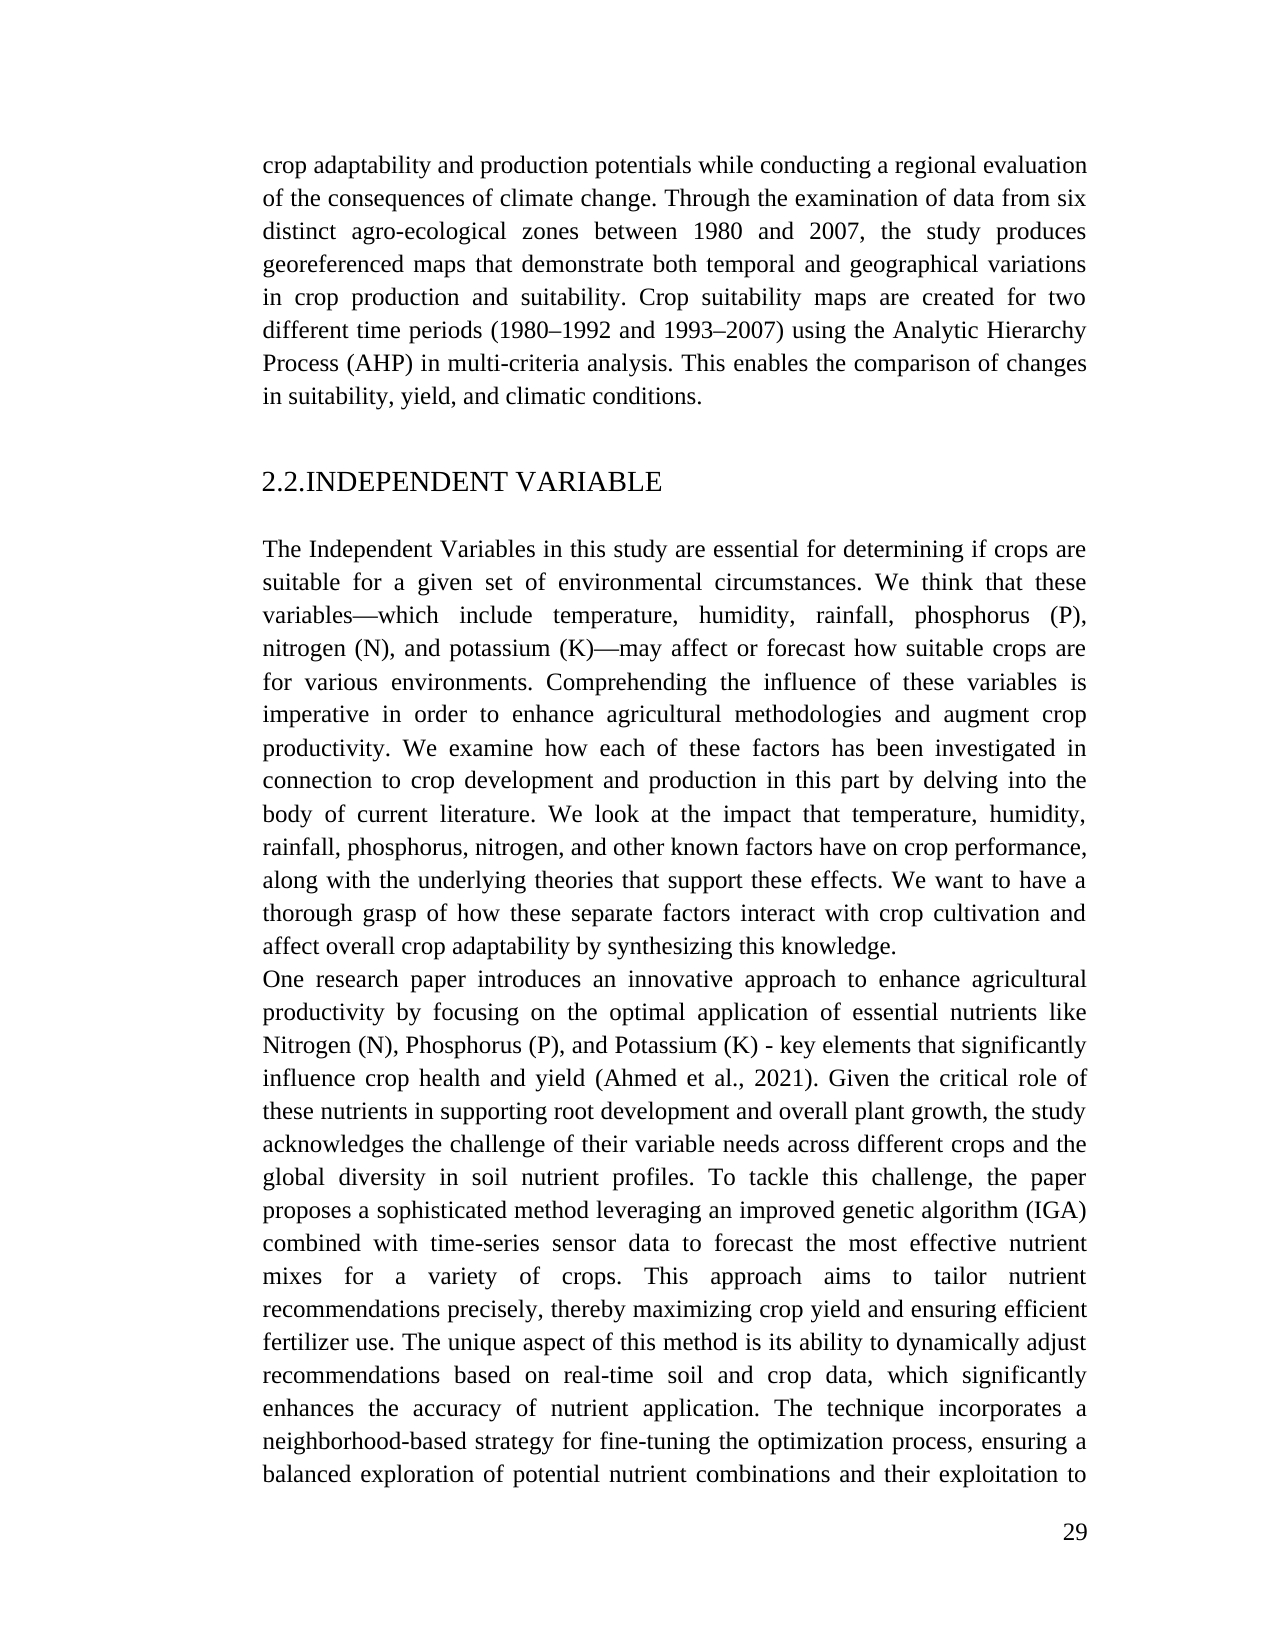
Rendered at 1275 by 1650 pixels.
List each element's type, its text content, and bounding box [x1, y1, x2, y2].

list The Independent Variables in this study are essential for determining if crops are suitable for a given set of environmental circumstances. We think that these variables—which include temperature, humidity, rainfall, phosphorus (P), nitrogen (N), and potassium (K)—may affect or forecast how suitable crops are for various environments. Comprehending the influence of these variables is imperative in order to enhance agricultural methodologies and augment crop productivity. We examine how each of these factors has been investigated in connection to crop development and production in this part by delving into the body of current literature. We look at the impact that temperature, humidity, rainfall, phosphorus, nitrogen, and other known factors have on crop performance, along with the underlying theories that support these effects. We want to have a thorough grasp of how these separate factors interact with crop cultivation and affect overall crop adaptability by synthesizing this knowledge. [262, 534, 1087, 959]
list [262, 964, 1087, 1488]
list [262, 150, 1087, 410]
subtitle INDEPENDENT VARIABLE [261, 464, 1087, 497]
